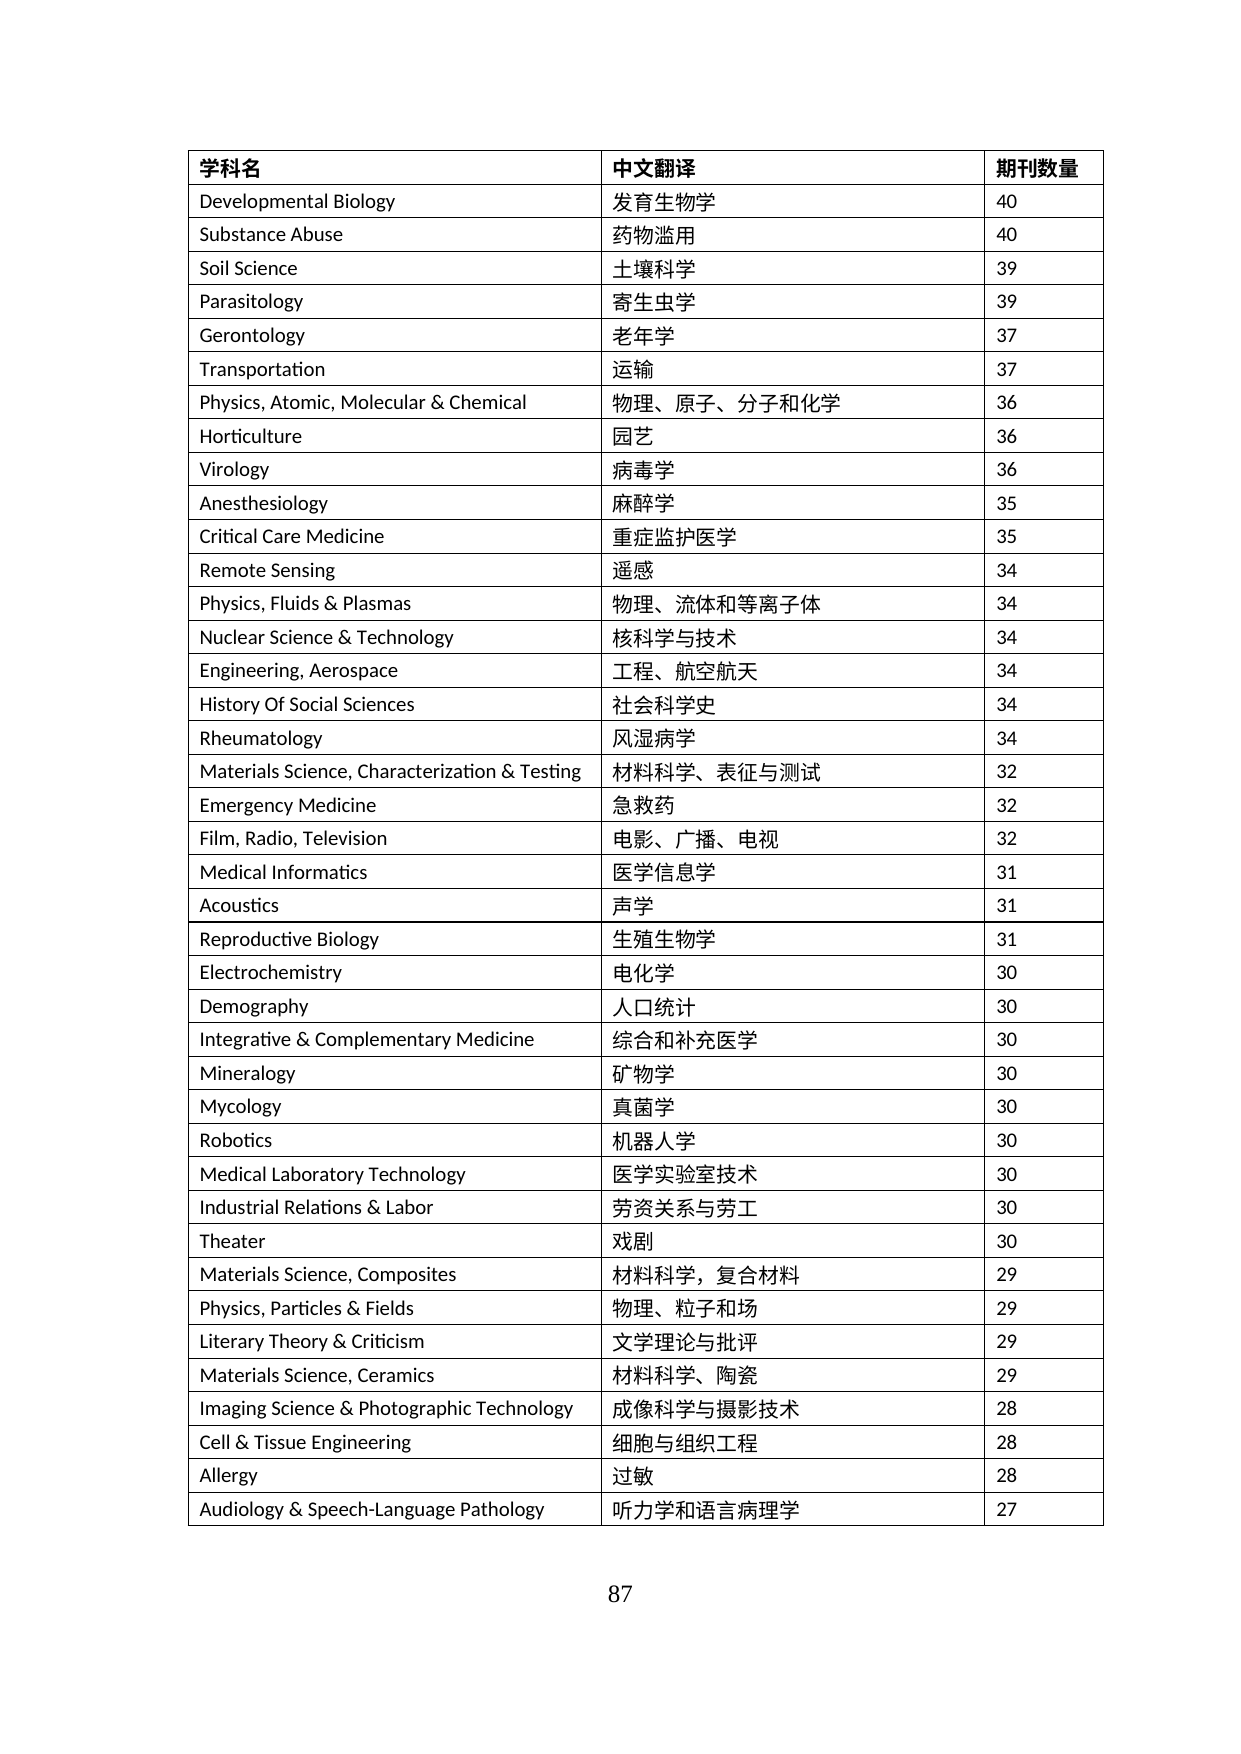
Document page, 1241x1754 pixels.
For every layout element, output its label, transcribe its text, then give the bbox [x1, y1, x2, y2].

table_cell 医学信息学 [602, 855, 984, 888]
table_cell 34 [985, 554, 1103, 586]
table_cell 30 [985, 1224, 1103, 1257]
table_cell 30 [985, 1191, 1103, 1223]
table_cell 电化学 [602, 956, 984, 988]
table_cell Engineering, Aerospace [189, 654, 601, 687]
table_cell Mycology [189, 1090, 601, 1123]
table_cell 40 [985, 218, 1103, 251]
table_cell 34 [985, 721, 1103, 754]
table_cell Remote Sensing [189, 554, 601, 586]
table_cell 36 [985, 453, 1103, 485]
table_cell Medical Informatics [189, 855, 601, 888]
table_cell 物理、原子、分子和化学 [602, 386, 984, 418]
table_cell Theater [189, 1224, 601, 1257]
table_cell Medical Laboratory Technology [189, 1157, 601, 1190]
table_cell 物理、流体和等离子体 [602, 587, 984, 619]
table_cell 34 [985, 587, 1103, 619]
table_cell 材料科学、陶瓷 [602, 1359, 984, 1391]
table_cell Robotics [189, 1124, 601, 1156]
table_cell Mineralogy [189, 1057, 601, 1089]
table_cell Industrial Relations & Labor [189, 1191, 601, 1223]
table_cell 29 [985, 1359, 1103, 1391]
table_cell Materials Science, Characterization & Testing [189, 755, 601, 787]
table_cell 32 [985, 788, 1103, 821]
table_cell Horticulture [189, 419, 601, 452]
table_cell 材料科学、表征与测试 [602, 755, 984, 787]
table_cell Physics, Atomic, Molecular & Chemical [189, 386, 601, 418]
table_cell 30 [985, 956, 1103, 988]
table_cell 细胞与组织工程 [602, 1426, 984, 1458]
table_cell 32 [985, 755, 1103, 787]
table_cell Soil Science [189, 252, 601, 284]
table_cell 36 [985, 386, 1103, 418]
table_header 中文翻译 [602, 151, 984, 183]
table_cell Acoustics [189, 889, 601, 921]
table_cell 31 [985, 923, 1103, 955]
table_cell 劳资关系与劳工 [602, 1191, 984, 1223]
table_cell 39 [985, 285, 1103, 318]
table_cell Demography [189, 990, 601, 1022]
table_cell 医学实验室技术 [602, 1157, 984, 1190]
table_header 学科名 [189, 151, 601, 183]
table_cell 病毒学 [602, 453, 984, 485]
table_cell 老年学 [602, 319, 984, 351]
table_cell 31 [985, 889, 1103, 921]
table_cell 29 [985, 1291, 1103, 1324]
table_cell Gerontology [189, 319, 601, 351]
table_cell 40 [985, 185, 1103, 217]
table_cell 发育生物学 [602, 185, 984, 217]
table_cell Materials Science, Ceramics [189, 1359, 601, 1391]
table_cell Electrochemistry [189, 956, 601, 988]
table_cell 35 [985, 520, 1103, 552]
table_cell 30 [985, 990, 1103, 1022]
table_cell 风湿病学 [602, 721, 984, 754]
table_cell 重症监护医学 [602, 520, 984, 552]
table_cell 30 [985, 1057, 1103, 1089]
table_cell 过敏 [602, 1459, 984, 1492]
table_cell Virology [189, 453, 601, 485]
table_cell 真菌学 [602, 1090, 984, 1123]
table_cell 核科学与技术 [602, 621, 984, 653]
table_cell 39 [985, 252, 1103, 284]
table_cell 生殖生物学 [602, 923, 984, 955]
table_cell Parasitology [189, 285, 601, 318]
table_cell History Of Social Sciences [189, 688, 601, 720]
table_cell 声学 [602, 889, 984, 921]
table_cell 29 [985, 1325, 1103, 1357]
table_header 期刊数量 [985, 151, 1103, 183]
table_cell 土壤科学 [602, 252, 984, 284]
table_cell 机器人学 [602, 1124, 984, 1156]
table_cell Physics, Particles & Fields [189, 1291, 601, 1324]
table_cell 遥感 [602, 554, 984, 586]
table_cell 31 [985, 855, 1103, 888]
table_cell 急救药 [602, 788, 984, 821]
table_cell Transportation [189, 352, 601, 385]
table_cell Developmental Biology [189, 185, 601, 217]
table_cell 听力学和语言病理学 [602, 1493, 984, 1525]
table_cell 文学理论与批评 [602, 1325, 984, 1357]
table_cell 29 [985, 1258, 1103, 1290]
table_cell 34 [985, 621, 1103, 653]
table_cell Imaging Science & Photographic Technology [189, 1392, 601, 1424]
table_cell 32 [985, 822, 1103, 854]
table_cell 35 [985, 486, 1103, 519]
table_cell 28 [985, 1392, 1103, 1424]
table_cell Critical Care Medicine [189, 520, 601, 552]
table_cell 37 [985, 319, 1103, 351]
table_cell Cell & Tissue Engineering [189, 1426, 601, 1458]
table_cell 电影、广播、电视 [602, 822, 984, 854]
table_cell 麻醉学 [602, 486, 984, 519]
table_cell 30 [985, 1157, 1103, 1190]
table_cell Film, Radio, Television [189, 822, 601, 854]
table_cell 30 [985, 1124, 1103, 1156]
table_cell 社会科学史 [602, 688, 984, 720]
table_cell 物理、粒子和场 [602, 1291, 984, 1324]
table_cell Emergency Medicine [189, 788, 601, 821]
table_cell 综合和补充医学 [602, 1023, 984, 1056]
table_cell Allergy [189, 1459, 601, 1492]
table_cell 矿物学 [602, 1057, 984, 1089]
table_cell 戏剧 [602, 1224, 984, 1257]
table_cell 37 [985, 352, 1103, 385]
table_cell 药物滥用 [602, 218, 984, 251]
table_cell Literary Theory & Criticism [189, 1325, 601, 1357]
table_cell 34 [985, 688, 1103, 720]
table_cell Nuclear Science & Technology [189, 621, 601, 653]
table_cell 寄生虫学 [602, 285, 984, 318]
table_cell 34 [985, 654, 1103, 687]
table_cell Rheumatology [189, 721, 601, 754]
table_cell 30 [985, 1090, 1103, 1123]
table_cell Substance Abuse [189, 218, 601, 251]
table_cell 运输 [602, 352, 984, 385]
table_cell Reproductive Biology [189, 923, 601, 955]
table_cell 材料科学，复合材料 [602, 1258, 984, 1290]
table_cell Anesthesiology [189, 486, 601, 519]
table_cell 28 [985, 1459, 1103, 1492]
table_cell 36 [985, 419, 1103, 452]
table_cell Materials Science, Composites [189, 1258, 601, 1290]
table_cell Physics, Fluids & Plasmas [189, 587, 601, 619]
table_cell Integrative & Complementary Medicine [189, 1023, 601, 1056]
table_cell 工程、航空航天 [602, 654, 984, 687]
table_cell 成像科学与摄影技术 [602, 1392, 984, 1424]
table_cell 园艺 [602, 419, 984, 452]
table_cell 30 [985, 1023, 1103, 1056]
table_cell 27 [985, 1493, 1103, 1525]
table_cell Audiology & Speech-Language Pathology [189, 1493, 601, 1525]
table_cell 28 [985, 1426, 1103, 1458]
table_cell 人口统计 [602, 990, 984, 1022]
